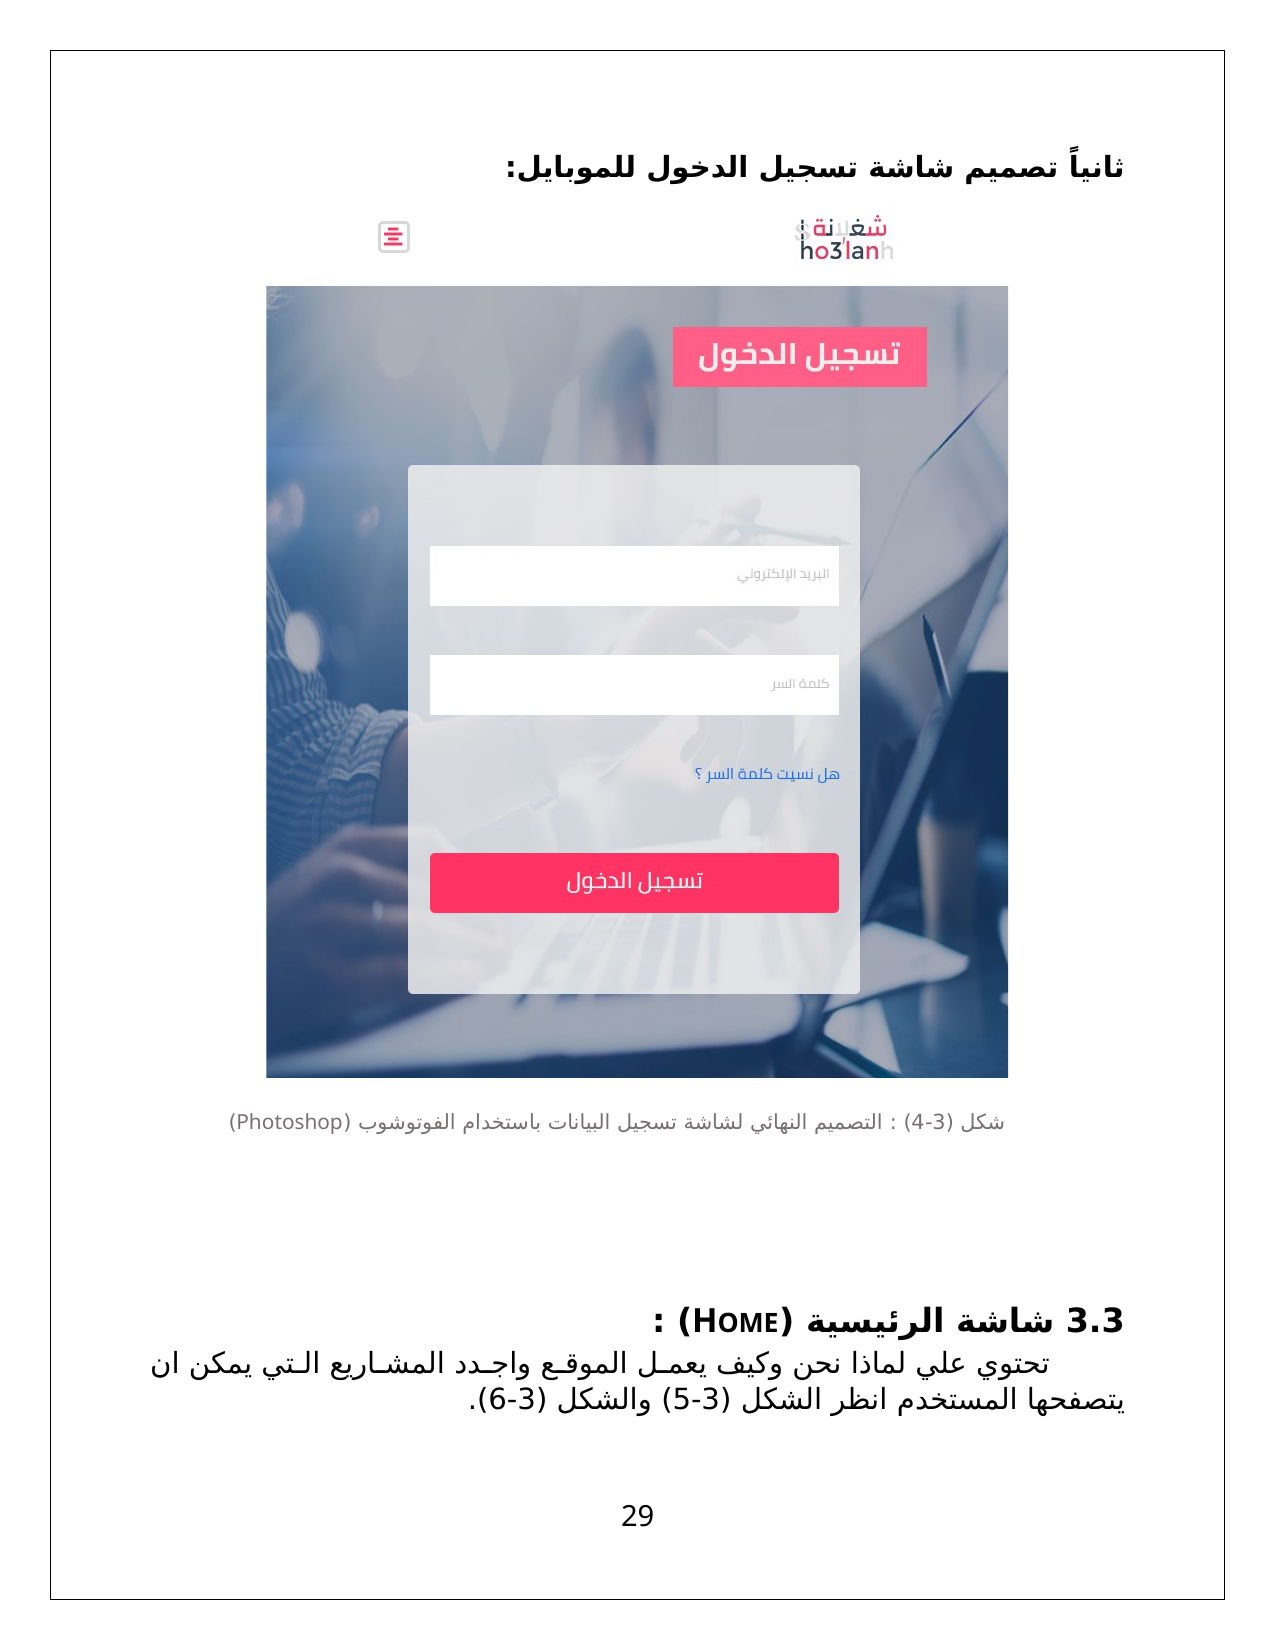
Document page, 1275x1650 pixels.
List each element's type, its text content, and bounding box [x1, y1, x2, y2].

subtitle 3.3 شاشة الرئيسية (Home) : [150, 1297, 1125, 1342]
text تحتوي علي لماذا نحن وكيف يعمل الموقع واجدد المشاريع التي يمكن ان يتصفحها المستخدم انظر الشكل (3-5) والشكل (3-6). [150, 1346, 1125, 1417]
picture [266, 186, 1009, 1078]
subtitle ثانياً تصميم شاشة تسجيل الدخول للموبايل: [150, 150, 1124, 184]
